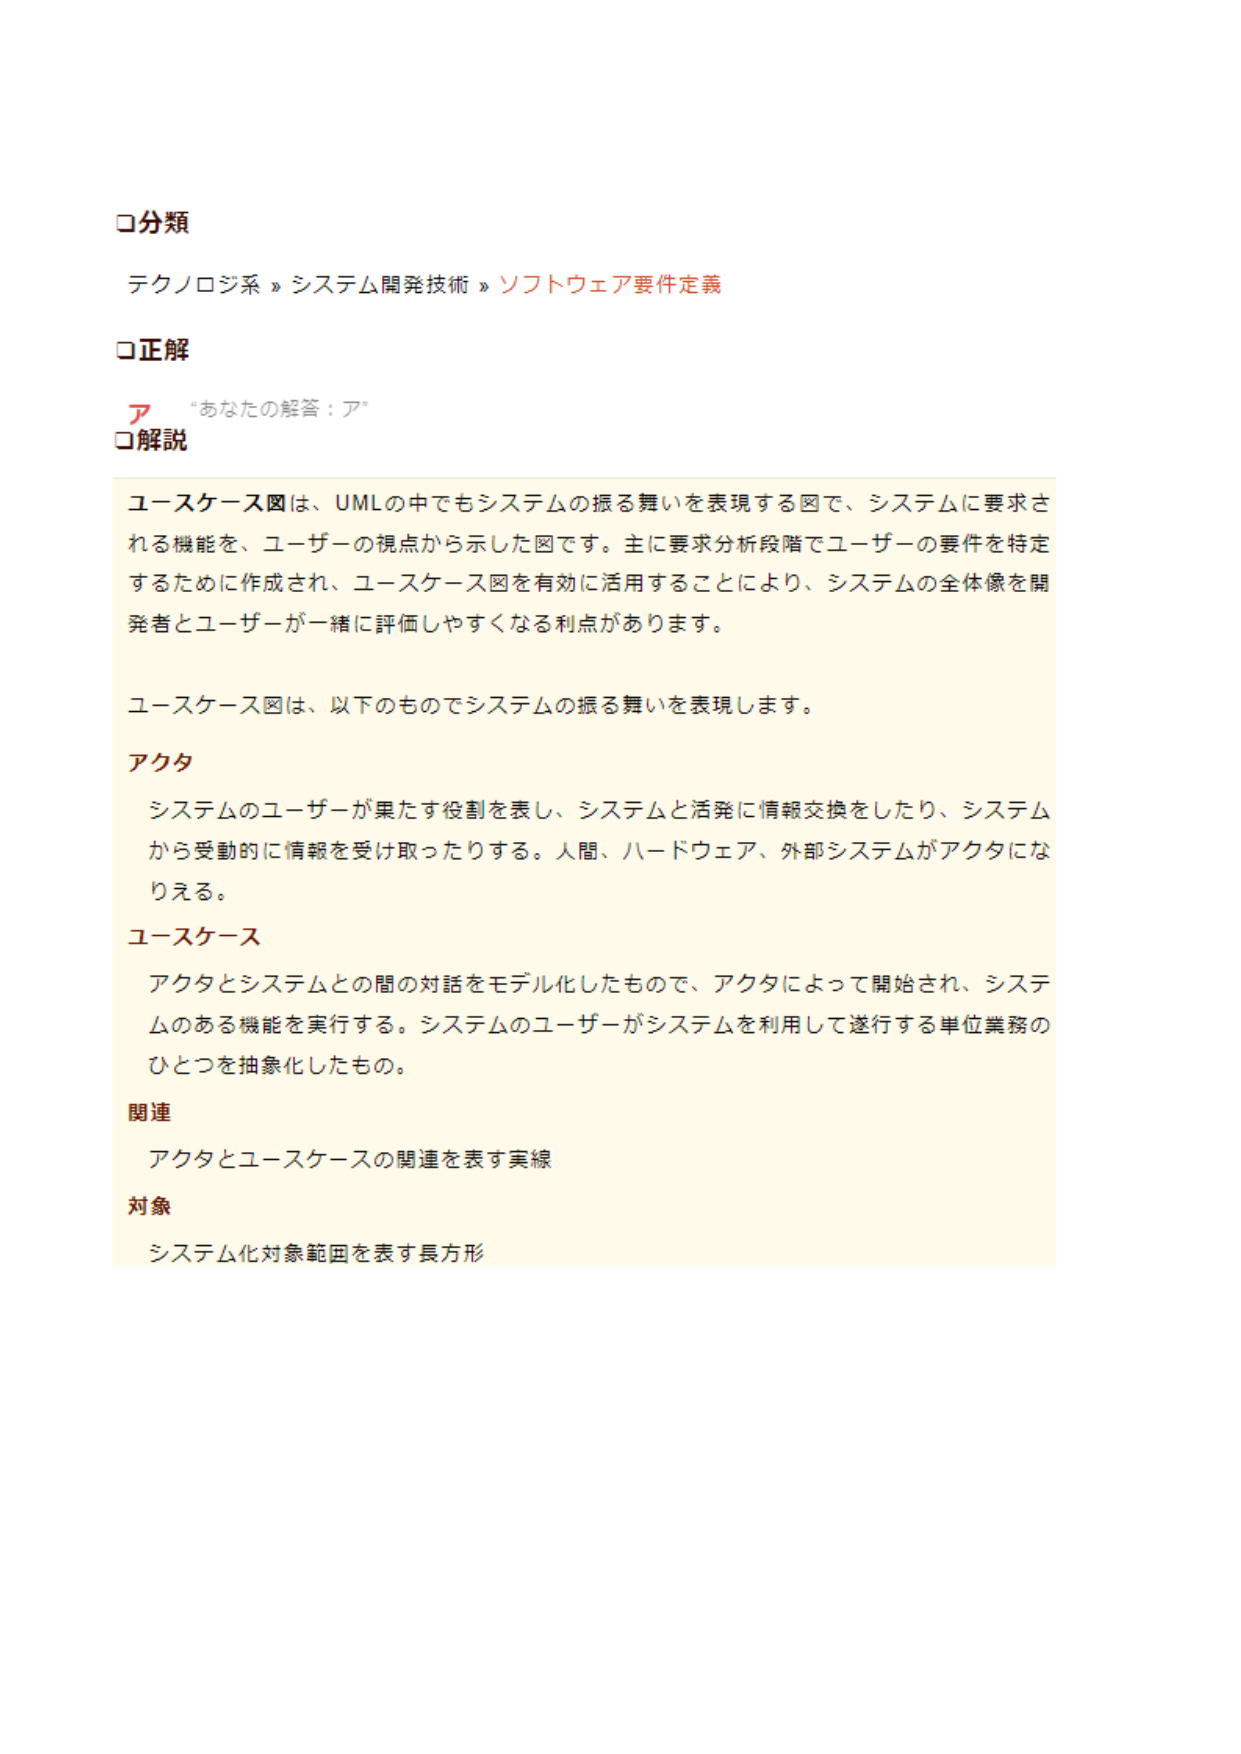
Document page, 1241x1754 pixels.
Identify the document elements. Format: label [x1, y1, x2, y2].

picture [112, 202, 1057, 1267]
